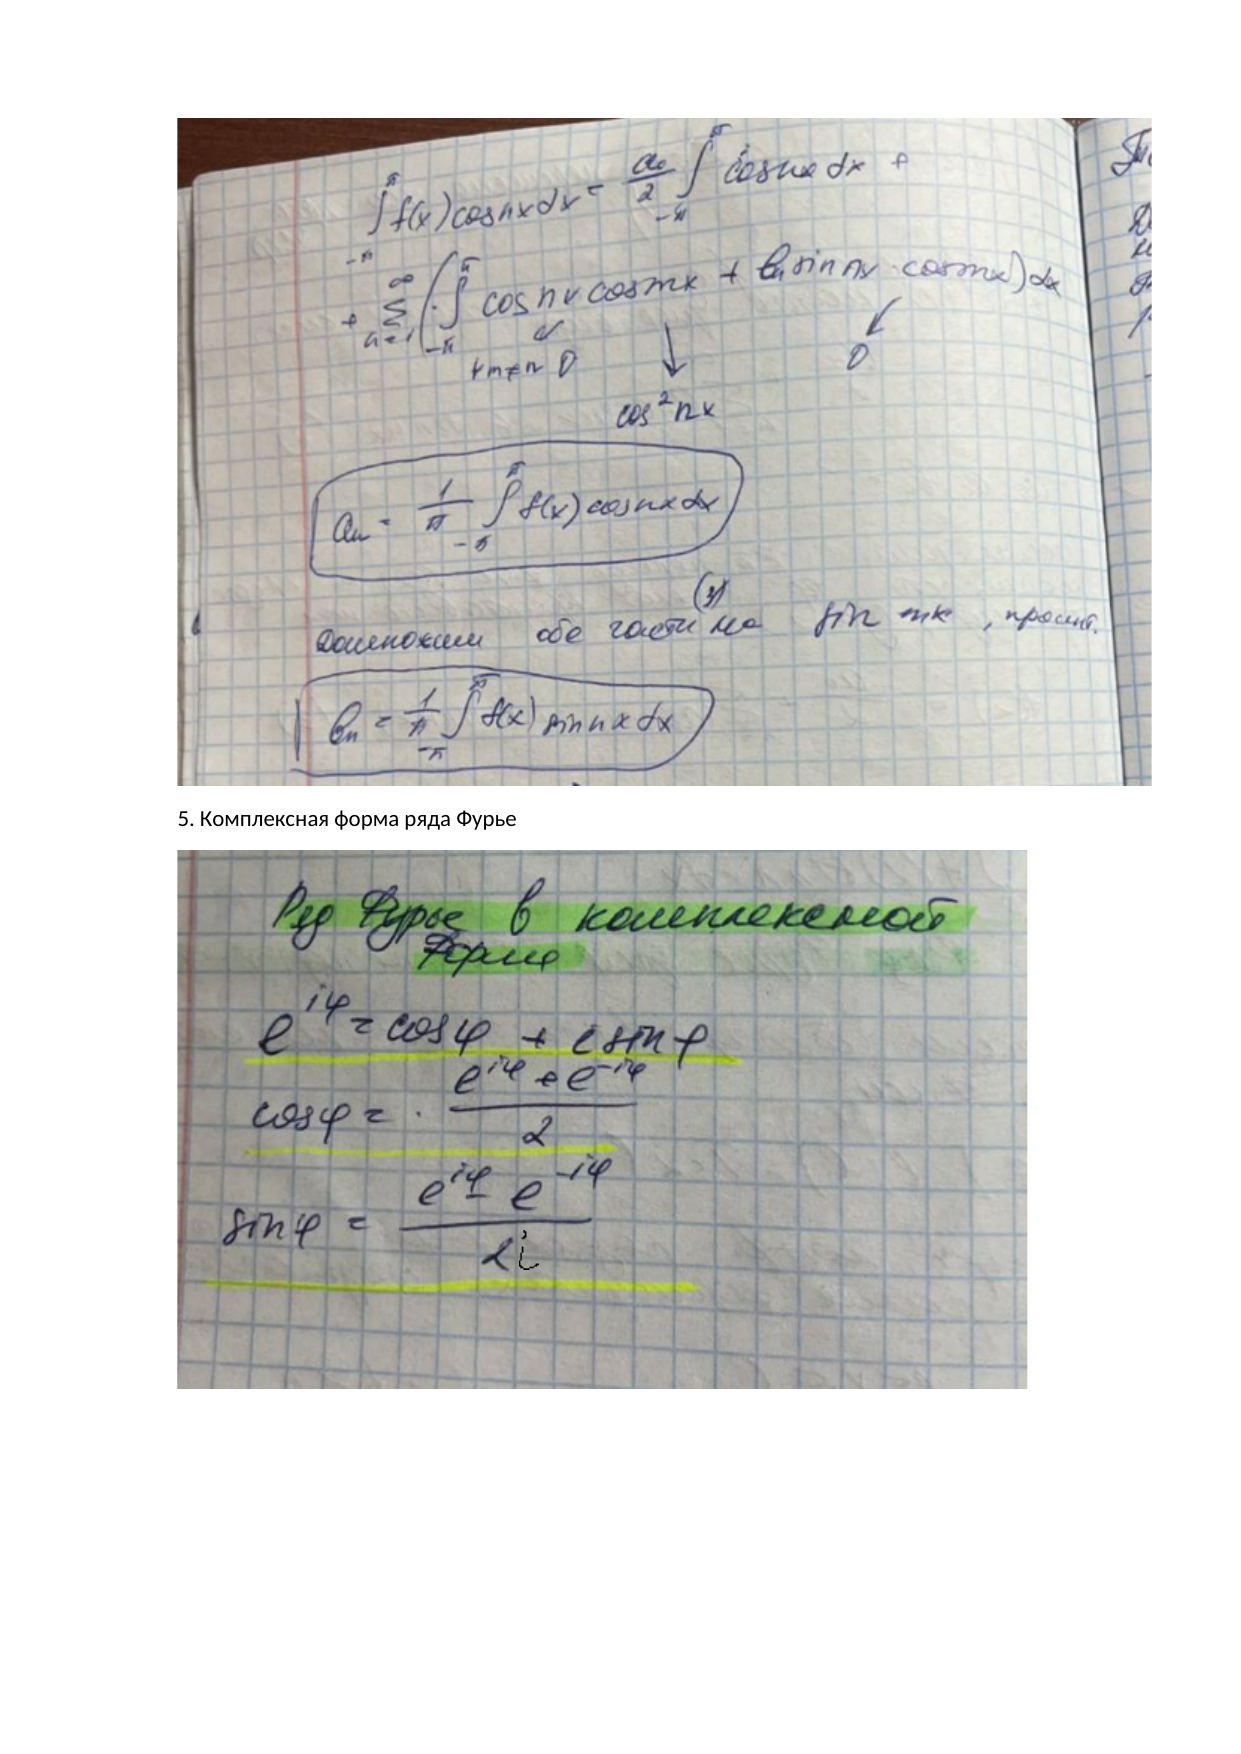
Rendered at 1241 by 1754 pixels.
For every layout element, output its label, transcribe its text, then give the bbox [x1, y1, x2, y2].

text 5. Комплексная форма ряда Фурье [177, 804, 1152, 832]
picture [177, 118, 1152, 786]
picture [177, 850, 1028, 1389]
